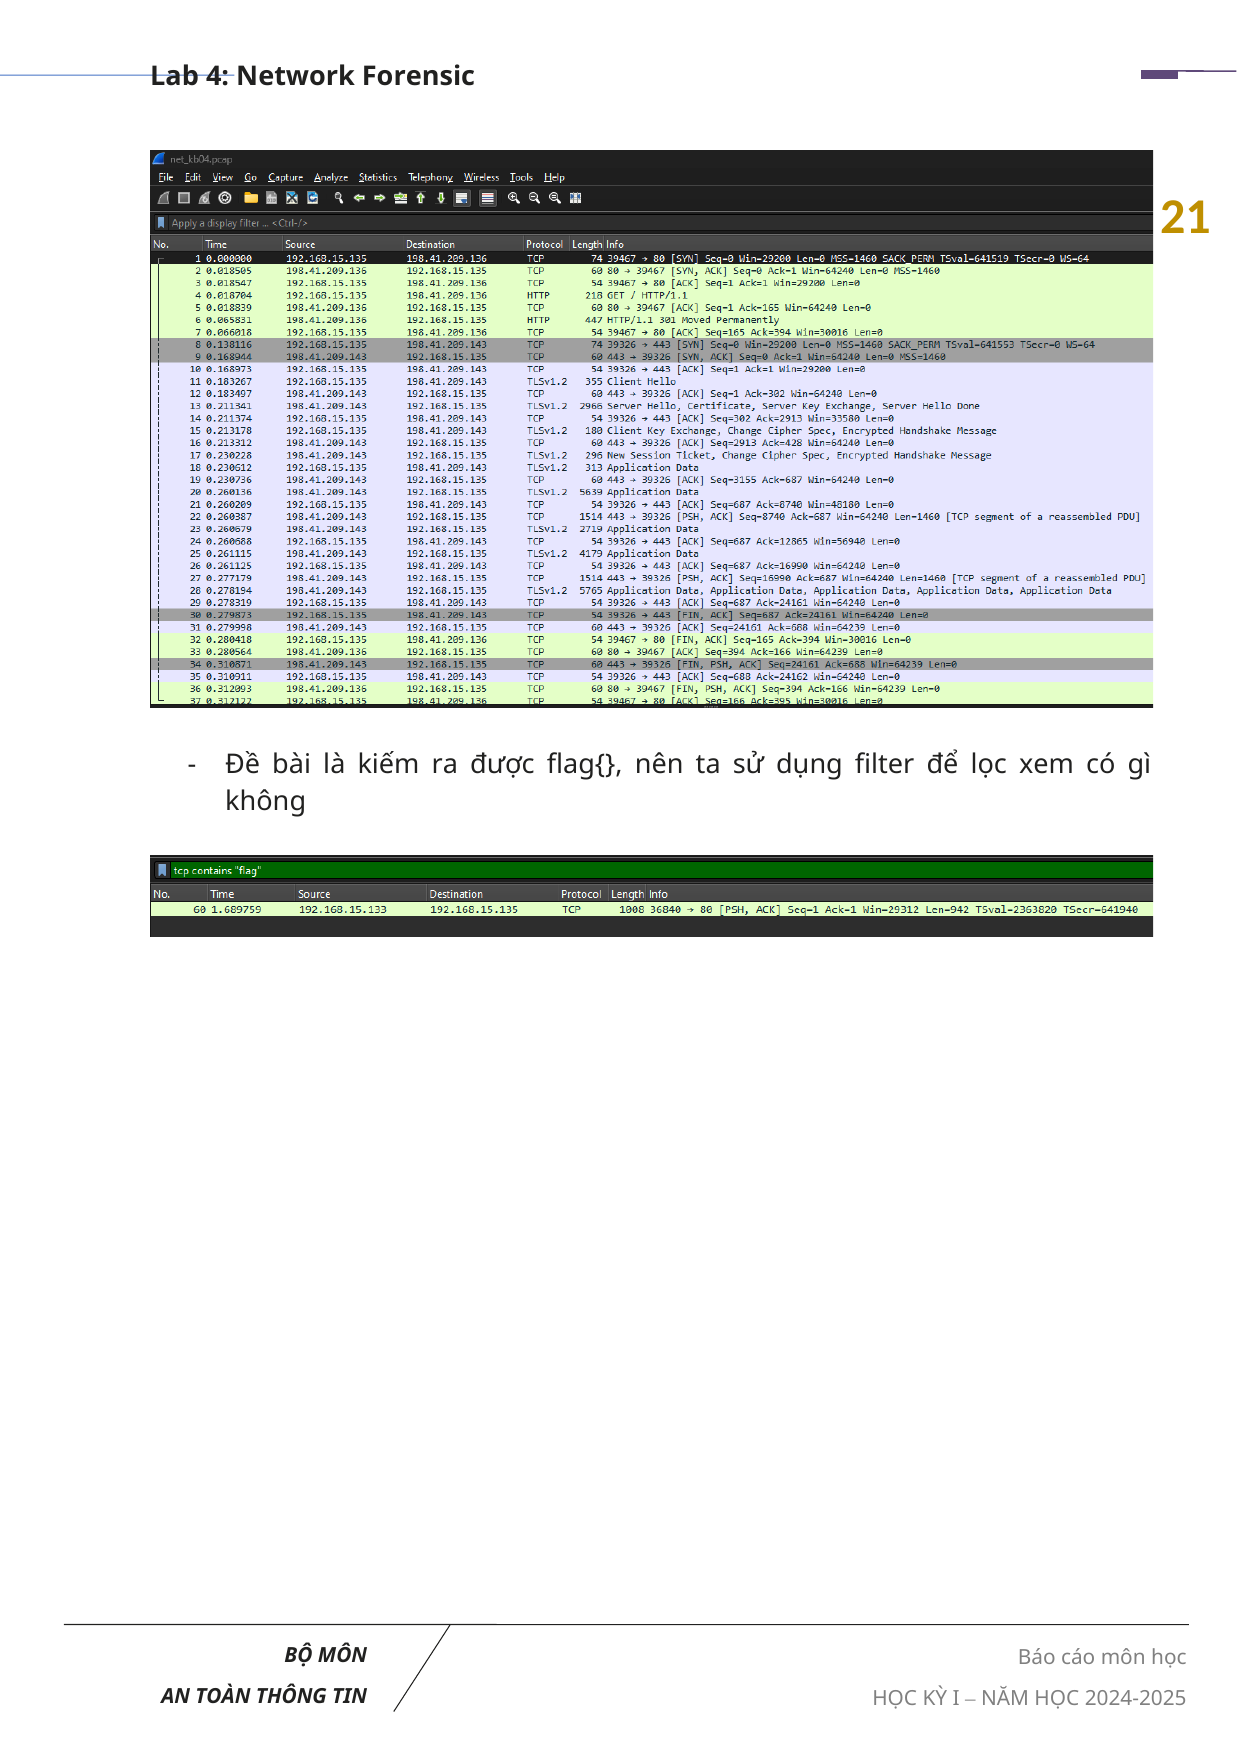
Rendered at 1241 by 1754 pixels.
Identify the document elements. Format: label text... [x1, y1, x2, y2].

picture [150, 150, 1154, 708]
list Đề bài là kiếm ra được flag{}, nên ta sử dụng filter để lọc xem có gì không [187, 745, 1153, 819]
picture [150, 855, 1154, 937]
